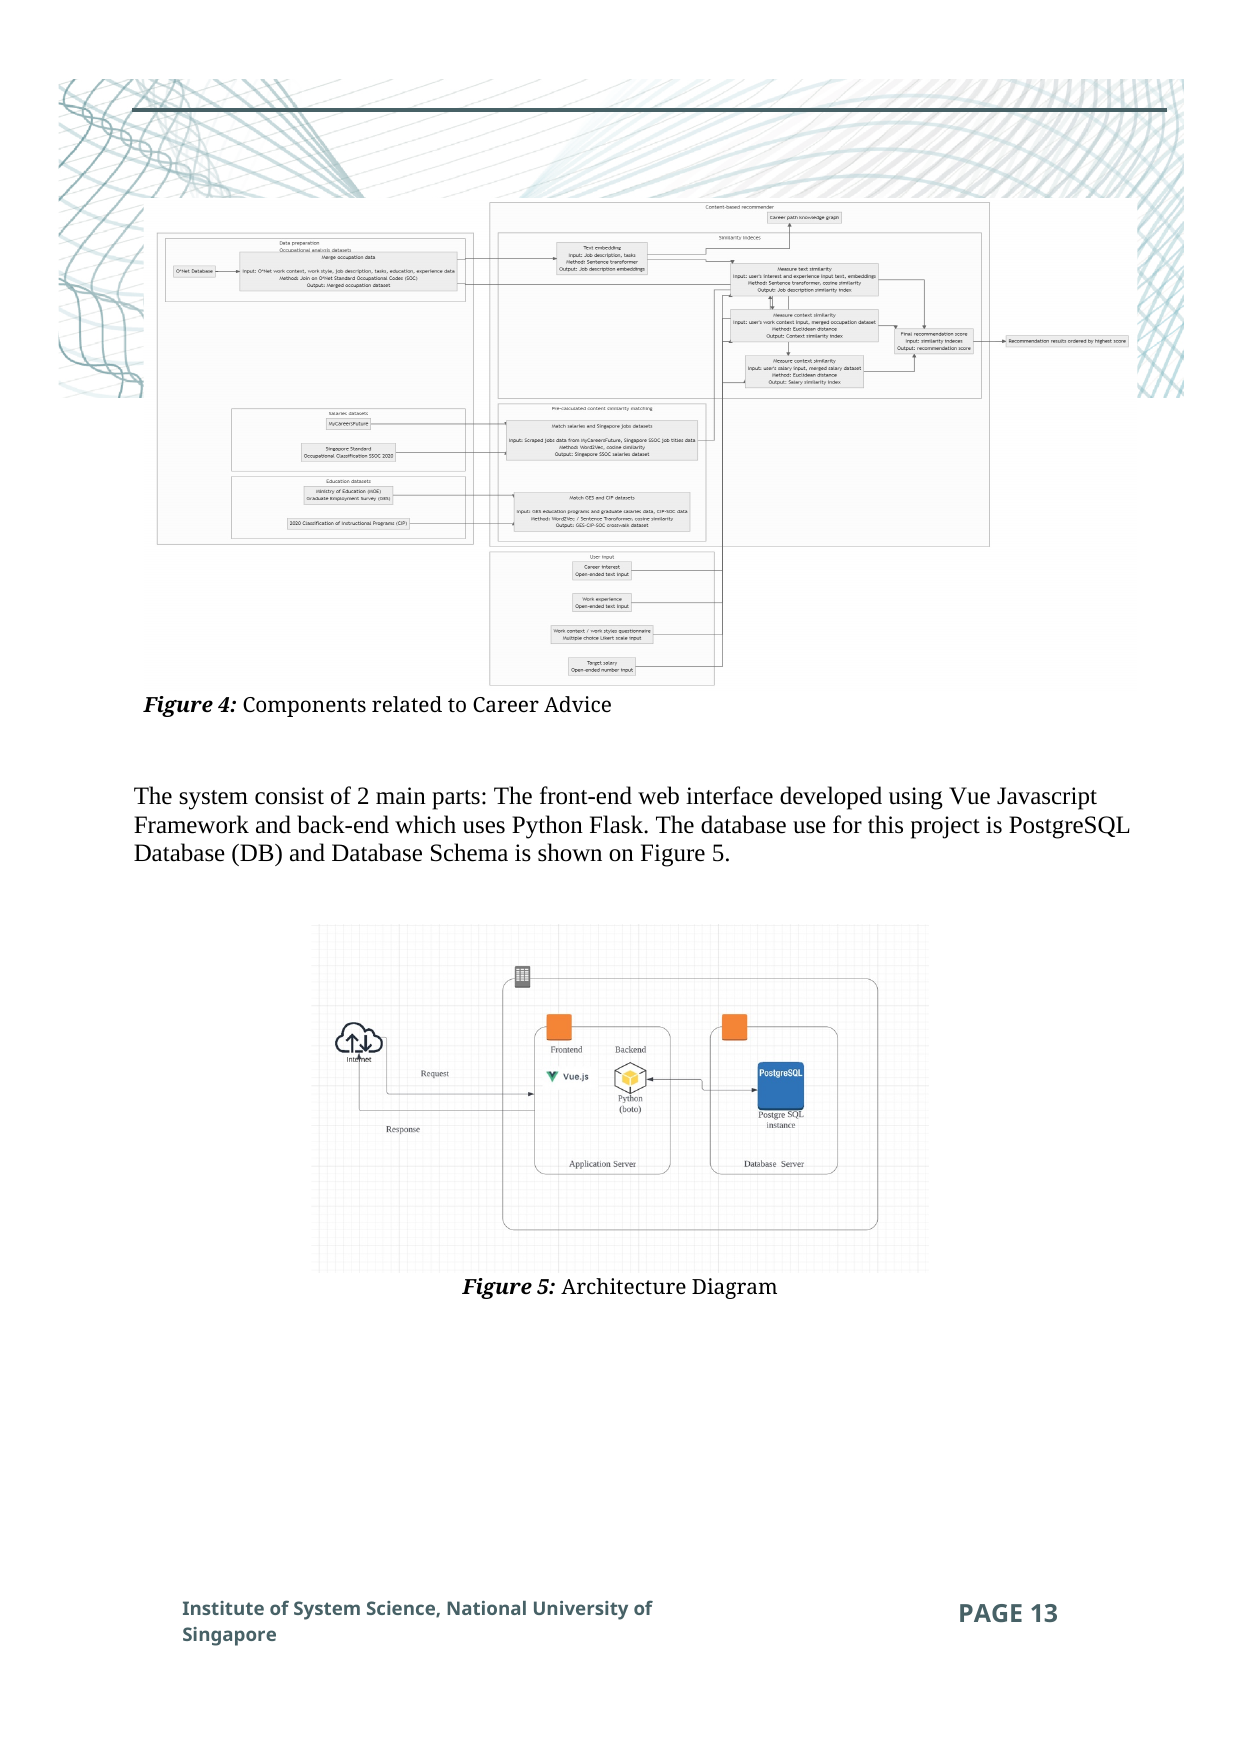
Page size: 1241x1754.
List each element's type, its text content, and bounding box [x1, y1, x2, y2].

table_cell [132, 112, 1167, 198]
picture [58, 79, 1184, 691]
text Figure 5: Architecture Diagram [58, 1272, 1182, 1301]
picture [311, 924, 929, 1273]
table_cell Figure 4: Components related to Career Advice [132, 199, 1167, 752]
text The system consist of 2 main parts: The front-end web interface developed using Vue Javascript Framework and back-end which uses Python Flask. The database use for this project is PostgreSQL Database (DB) and Database Schema is shown on Figure 5. [133, 781, 1182, 867]
